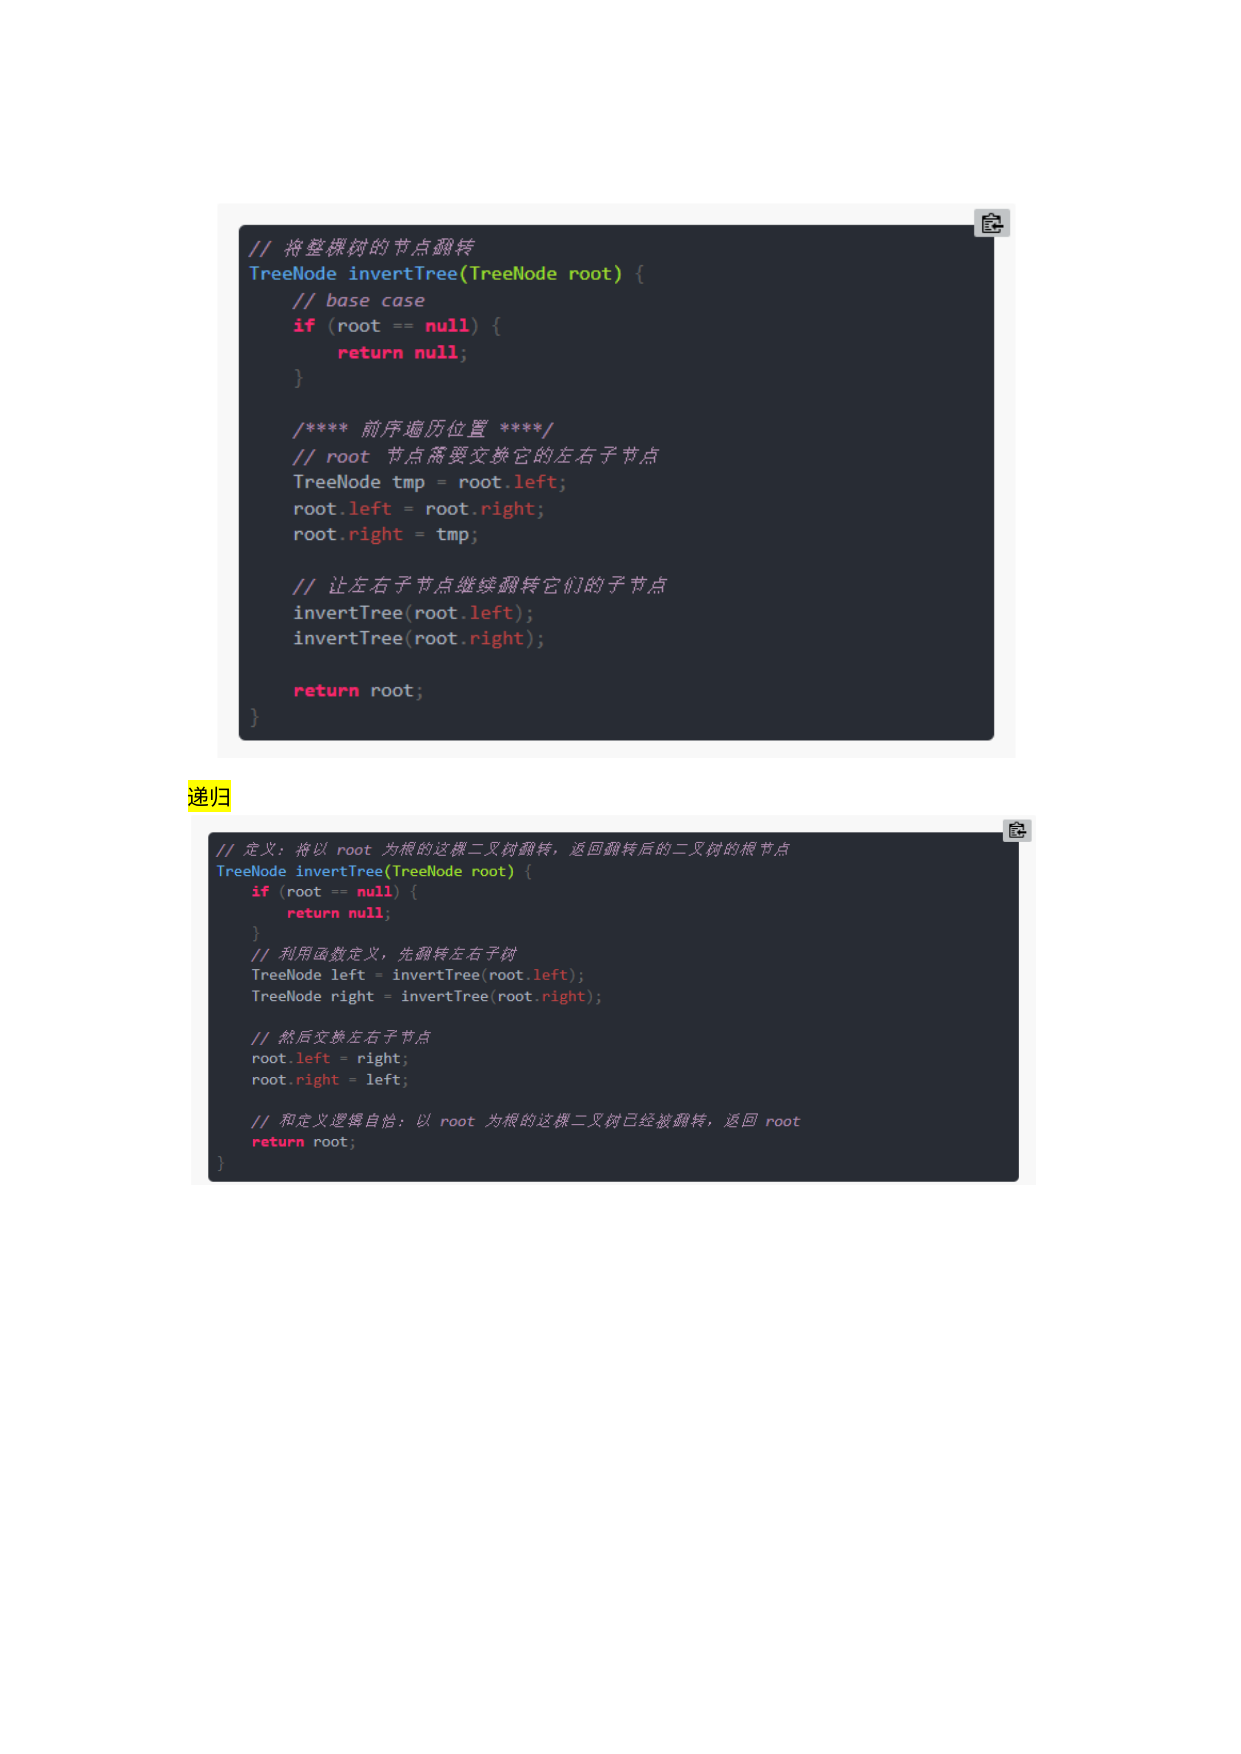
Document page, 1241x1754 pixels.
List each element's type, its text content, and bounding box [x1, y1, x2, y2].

text 递归 [187, 779, 1053, 812]
picture [187, 162, 1053, 758]
picture [187, 812, 1053, 1185]
